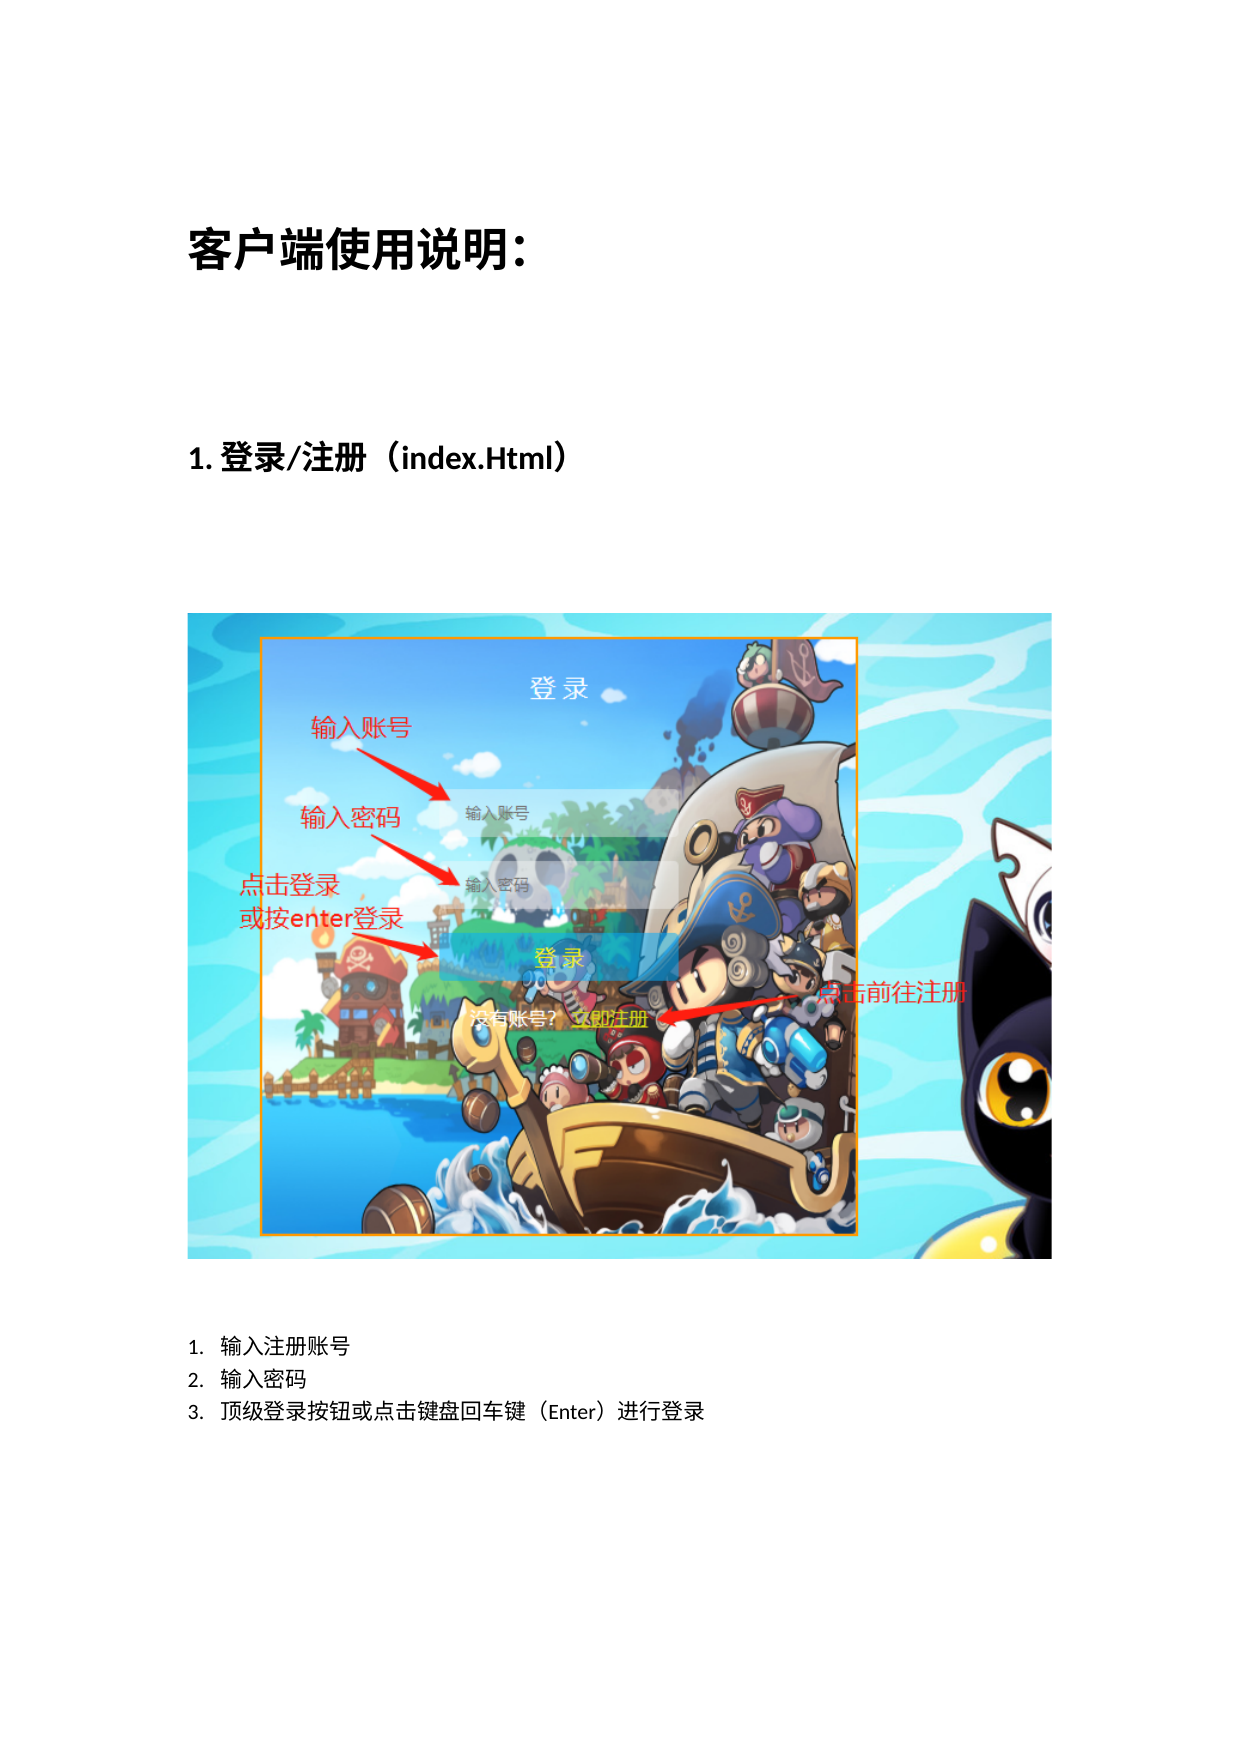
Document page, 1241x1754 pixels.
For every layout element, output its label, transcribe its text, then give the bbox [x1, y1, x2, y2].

subtitle 客户端使用说明： [187, 197, 1053, 295]
picture [187, 613, 1052, 1259]
list 输入注册账号 [187, 1329, 1053, 1361]
subtitle 登录/注册（index.Html） [187, 422, 1053, 487]
list 顶级登录按钮或点击键盘回车键（Enter）进行登录 [187, 1394, 1053, 1426]
list 输入密码 [187, 1361, 1053, 1394]
